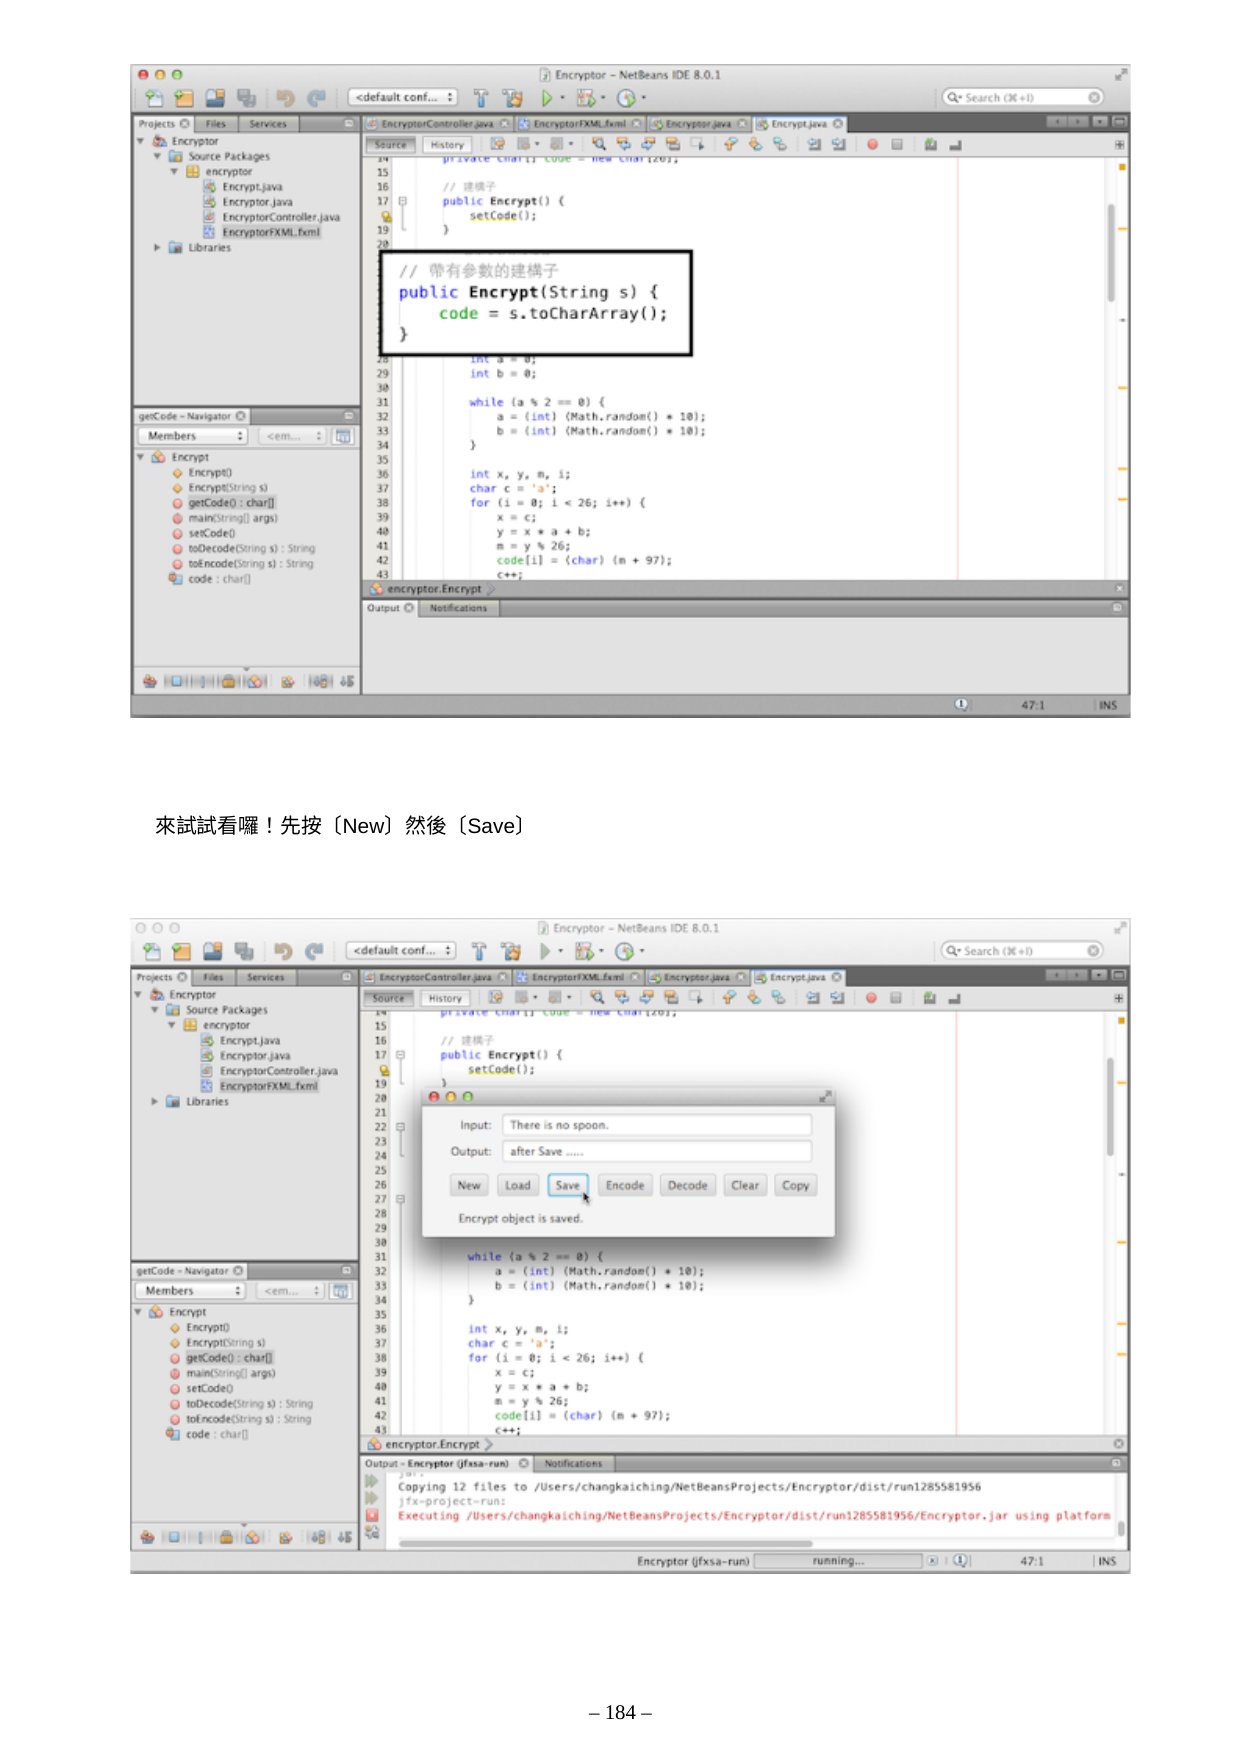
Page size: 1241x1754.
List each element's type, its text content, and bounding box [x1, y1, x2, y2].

text 來試試看囉！先按〔New〕然後〔Save〕 [134, 804, 1150, 846]
picture [130, 64, 1131, 718]
picture [130, 918, 1131, 1574]
